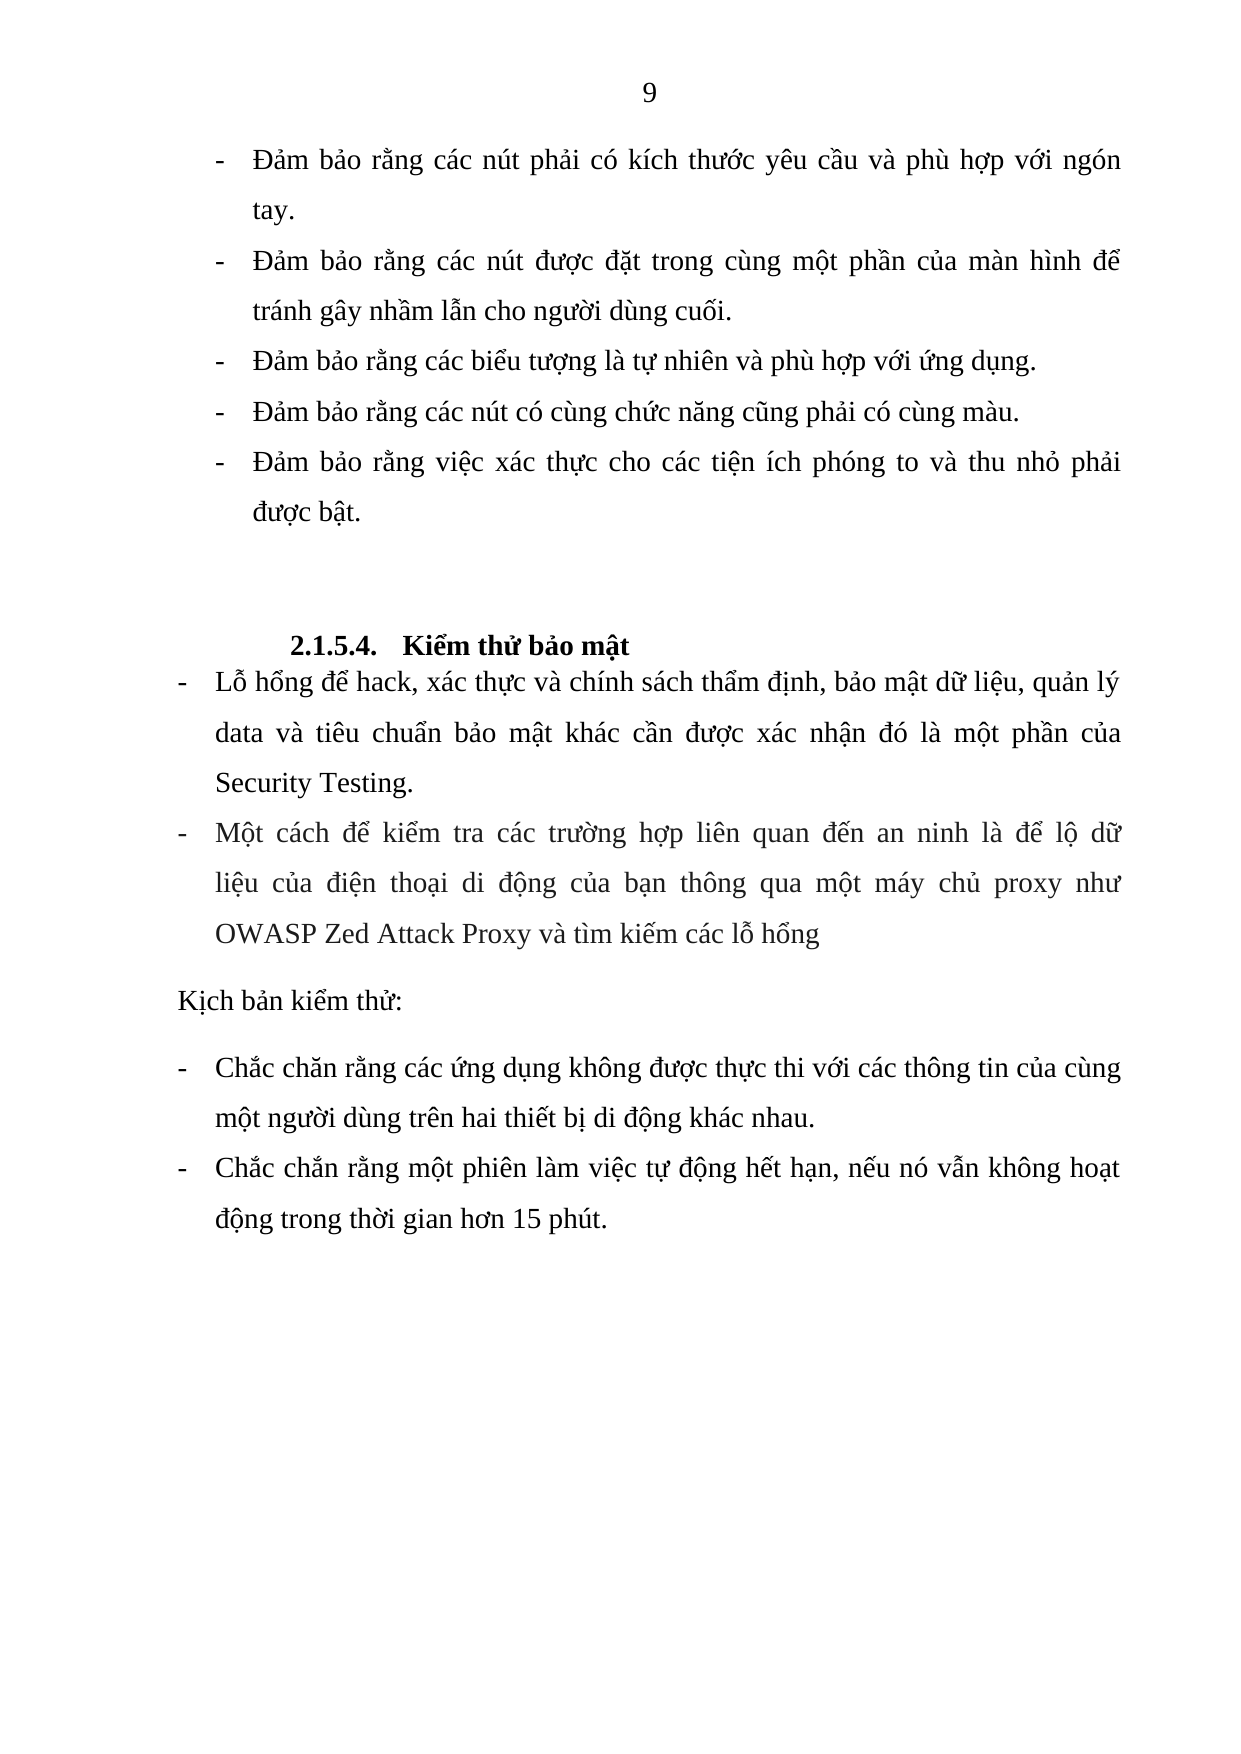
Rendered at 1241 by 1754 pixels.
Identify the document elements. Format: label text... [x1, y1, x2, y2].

list Đảm bảo rằng các nút được đặt trong cùng một phần của màn hình để tránh gây nhầm lẫn cho người dùng cuối. [215, 243, 1122, 327]
list Đảm bảo rằng việc xác thực cho các tiện ích phóng to và thu nhỏ phải được bật. [215, 444, 1122, 528]
list Đảm bảo rằng các nút có cùng chức năng cũng phải có cùng màu. [215, 394, 1122, 427]
list Đảm bảo rằng các biểu tượng là tự nhiên và phù hợp với ứng dụng. [215, 343, 1122, 377]
list Chắc chăn rằng các ứng dụng không được thực thi với các thông tin của cùng một người dùng trên hai thiết bị di động khác nhau. [177, 1050, 1122, 1134]
subtitle Kiểm thử bảo mật [290, 628, 1122, 662]
list Chắc chắn rằng một phiên làm việc tự động hết hạn, nếu nó vẫn không hoạt động trong thời gian hơn 15 phút. [177, 1151, 1122, 1234]
list Một cách để kiểm tra các trường hợp liên quan đến an ninh là để lộ dữ liệu của điện thoại di động của bạn thông qua một máy chủ proxy như OWASP Zed Attack Proxy và tìm kiếm các lỗ hổng [177, 815, 1122, 949]
text Kịch bản kiểm thử: [177, 983, 1122, 1016]
list Đảm bảo rằng các nút phải có kích thước yêu cầu và phù hợp với ngón tay. [215, 142, 1122, 226]
list Lỗ hổng để hack, xác thực và chính sách thẩm định, bảo mật dữ liệu, quản lý data và tiêu chuẩn bảo mật khác cần được xác nhận đó là một phần của Security Testing. [177, 664, 1122, 798]
